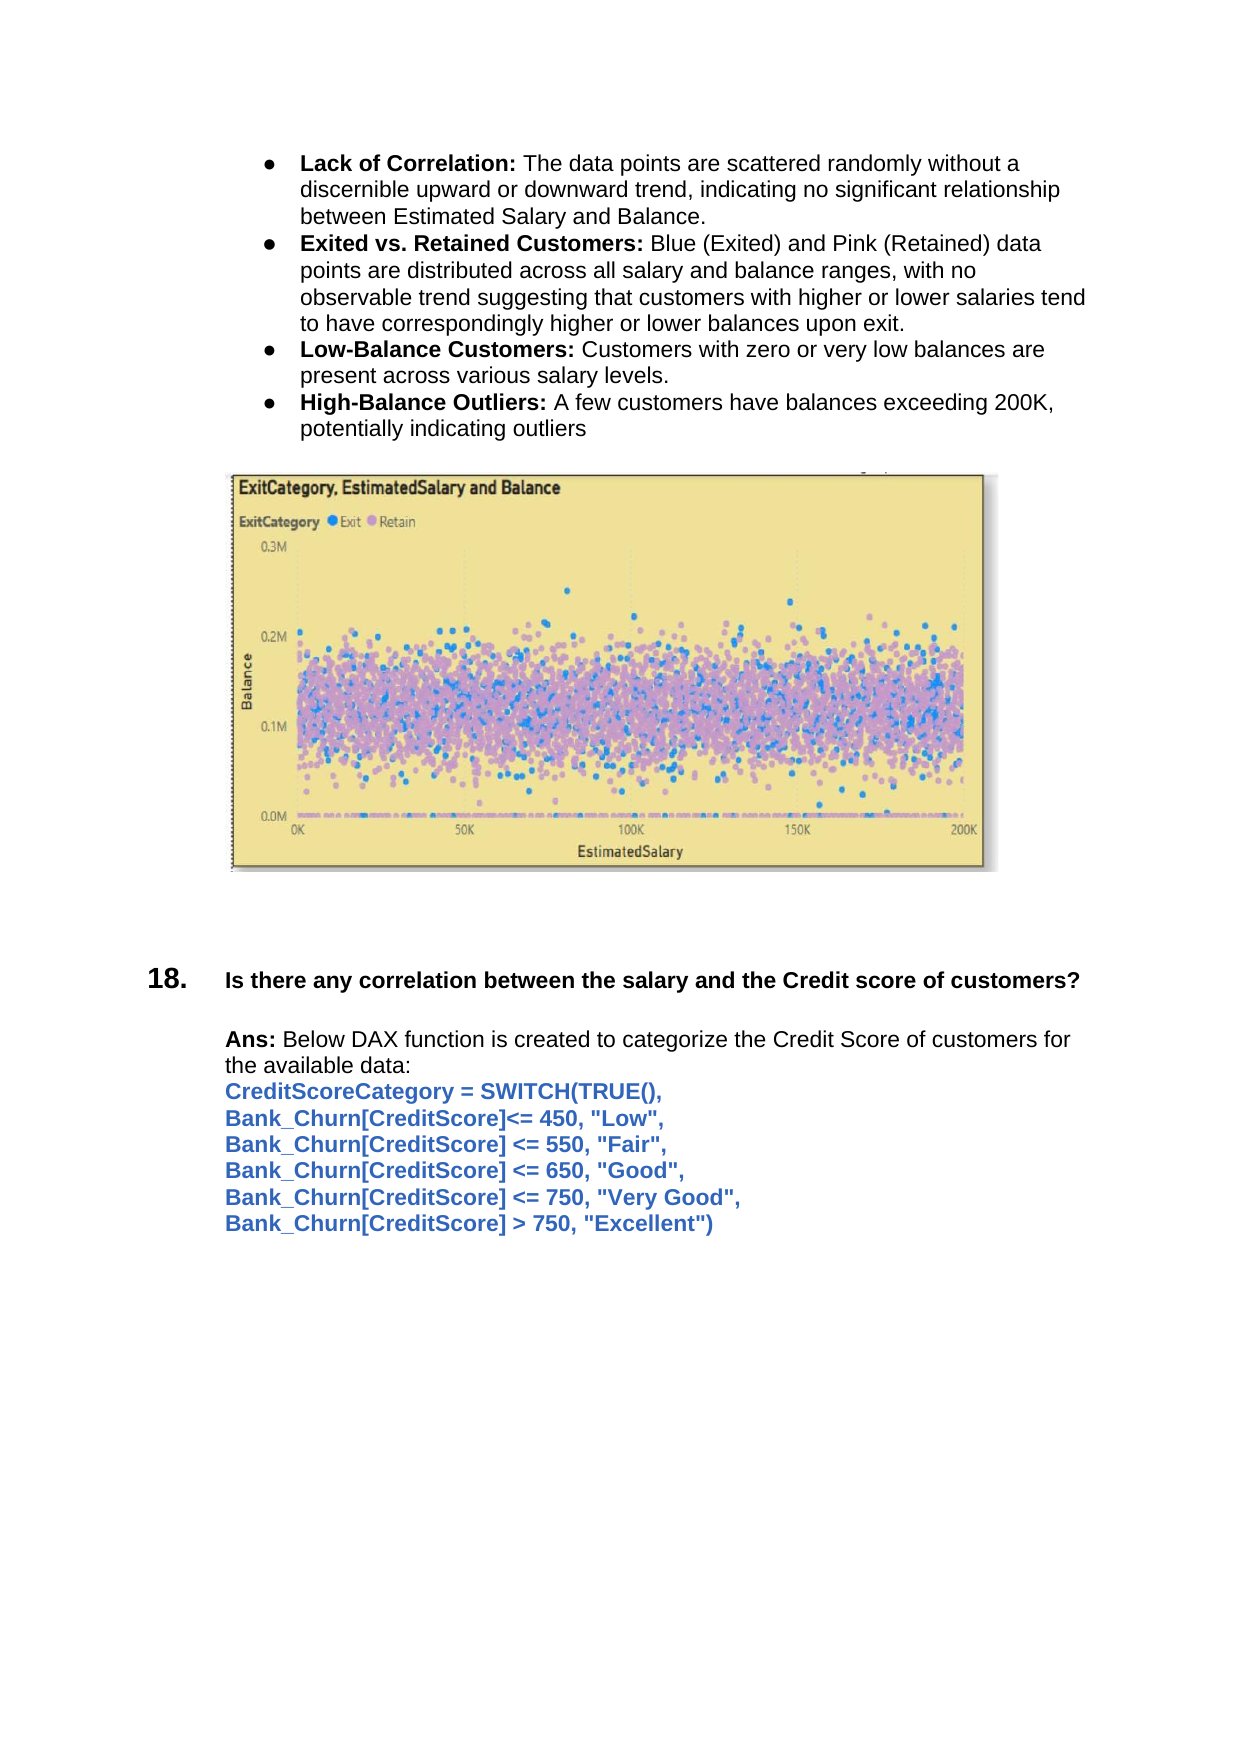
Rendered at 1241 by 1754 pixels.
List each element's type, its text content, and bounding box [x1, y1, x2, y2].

list Is there any correlation between the salary and the Credit score of customers? [187, 961, 1090, 994]
list Exited vs. Retained Customers: Blue (Exited) and Pink (Retained) data points are distributed across all salary and balance ranges, with no observable trend suggesting that customers with higher or lower salaries tend to have correspondingly higher or lower balances upon exit. [262, 229, 1090, 336]
picture [225, 472, 999, 872]
list Lack of Correlation: The data points are scattered randomly without a discernible upward or downward trend, indicating no significant relationship between Estimated Salary and Balance. [262, 150, 1090, 229]
list High-Balance Outliers: A few customers have balances exceeding 200K, potentially indicating outliers [262, 389, 1090, 442]
list Low-Balance Customers: Customers with zero or very low balances are present across various salary levels. [262, 336, 1090, 389]
